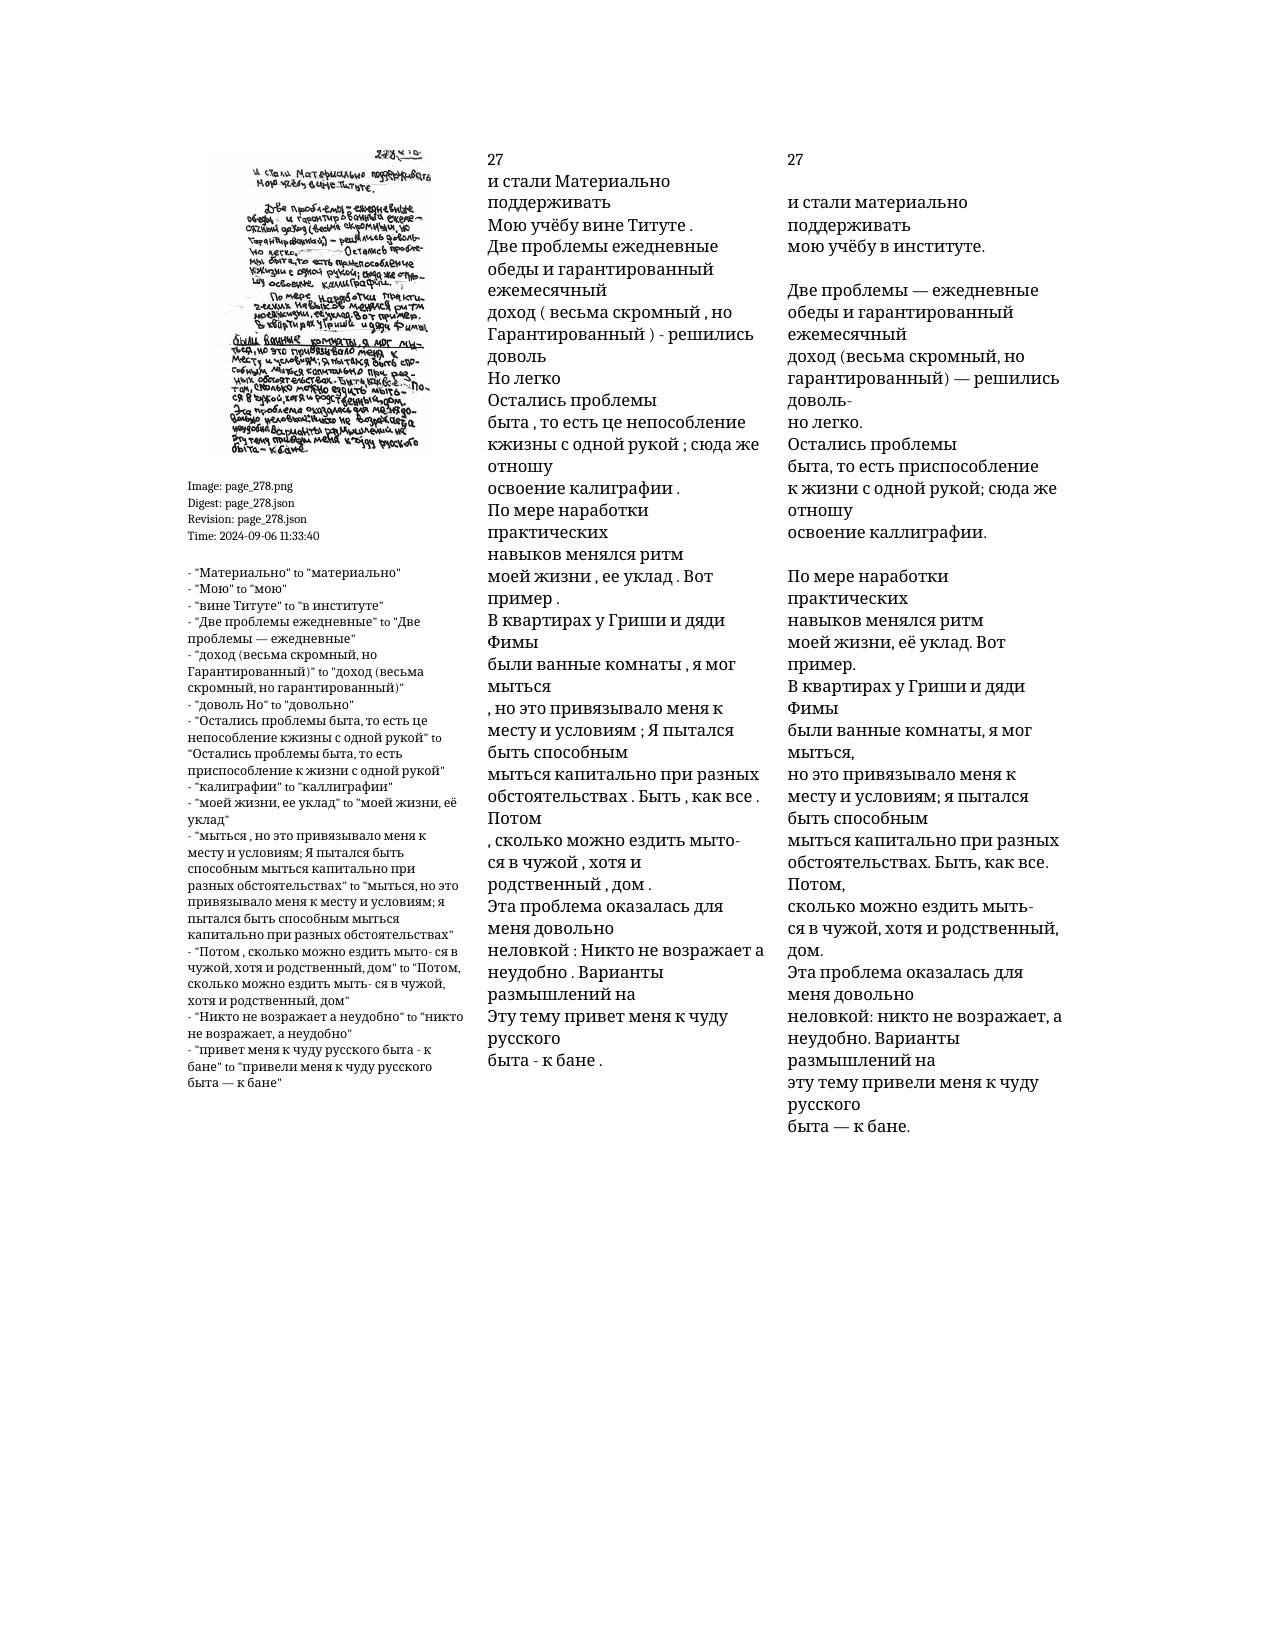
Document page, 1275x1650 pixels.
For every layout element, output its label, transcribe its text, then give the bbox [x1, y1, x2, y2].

table_header 27 и стали Материально поддерживать Мою учёбу вине Титуте . Две проблемы ежедневные обеды и гарантированный ежемесячный доход ( весьма скромный , но Гарантированный ) - решились доволь Но легко Остались проблемы быта , то есть це непособление кжизны с одной рукой ; сюда же отношу освоение калиграфии . По мере наработки практических навыков менялся ритм моей жизни , ее уклад . Вот пример . В квартирах у Гриши и дяди Фимы были ванные комнаты , я мог мыться , но это привязывало меня к месту и условиям ; Я пытался быть способным мыться капитально при разных обстоятельствах . Быть , как все . Потом , сколько можно ездить мыто- ся в чужой , хотя и родственный , дом . Эта проблема оказалась для меня довольно неловкой : Никто не возражает а неудобно . Варианты размышлений на Эту тему привет меня к чуду русского быта - к бане . [476, 150, 776, 1500]
table_header 27 и стали материально поддерживать мою учёбу в институте. Две проблемы — ежедневные обеды и гарантированный ежемесячный доход (весьма скромный, но гарантированный) — решились доволь- но легко. Остались проблемы быта, то есть приспособление к жизни с одной рукой; сюда же отношу освоение каллиграфии. По мере наработки практических навыков менялся ритм моей жизни, её уклад. Вот пример. В квартирах у Гриши и дяди Фимы были ванные комнаты, я мог мыться, но это привязывало меня к месту и условиям; я пытался быть способным мыться капитально при разных обстоятельствах. Быть, как все. Потом, сколько можно ездить мыть- ся в чужой, хотя и родственный, дом. Эта проблема оказалась для меня довольно неловкой: никто не возражает, а неудобно. Варианты размышлений на эту тему привели меня к чуду русского быта — к бане. [776, 150, 1076, 1500]
picture [206, 150, 432, 455]
table_header Image: page_278.png Digest: page_278.json Revision: page_278.json Time: 2024-09-06 11:33:40 - "Материально" to "материально" - "Мою" to "мою" - "вине Титуте" to "в институте" - "Две проблемы ежедневные" to "Две проблемы — ежедневные" - "доход (весьма скромный, но Гарантированный)" to "доход (весьма скромный, но гарантированный)" - "доволь Но" to "довольно" - "Остались проблемы быта, то есть це непособление кжизны с одной рукой" to "Остались проблемы быта, то есть приспособление к жизни с одной рукой" - "калиграфии" to "каллиграфии" - "моей жизни, ее уклад" to "моей жизни, её уклад" - "мыться , но это привязывало меня к месту и условиям; Я пытался быть способным мыться капитально при разных обстоятельствах" to "мыться, но это привязывало меня к месту и условиям; я пытался быть способным мыться капитально при разных обстоятельствах" - "Потом , сколько можно ездить мыто- ся в чужой, хотя и родственный, дом" to "Потом, сколько можно ездить мыть- ся в чужой, хотя и родственный, дом" - "Никто не возражает а неудобно" to "никто не возражает, а неудобно" - "привет меня к чуду русского быта - к бане" to "привели меня к чуду русского быта — к бане" [176, 150, 476, 1500]
